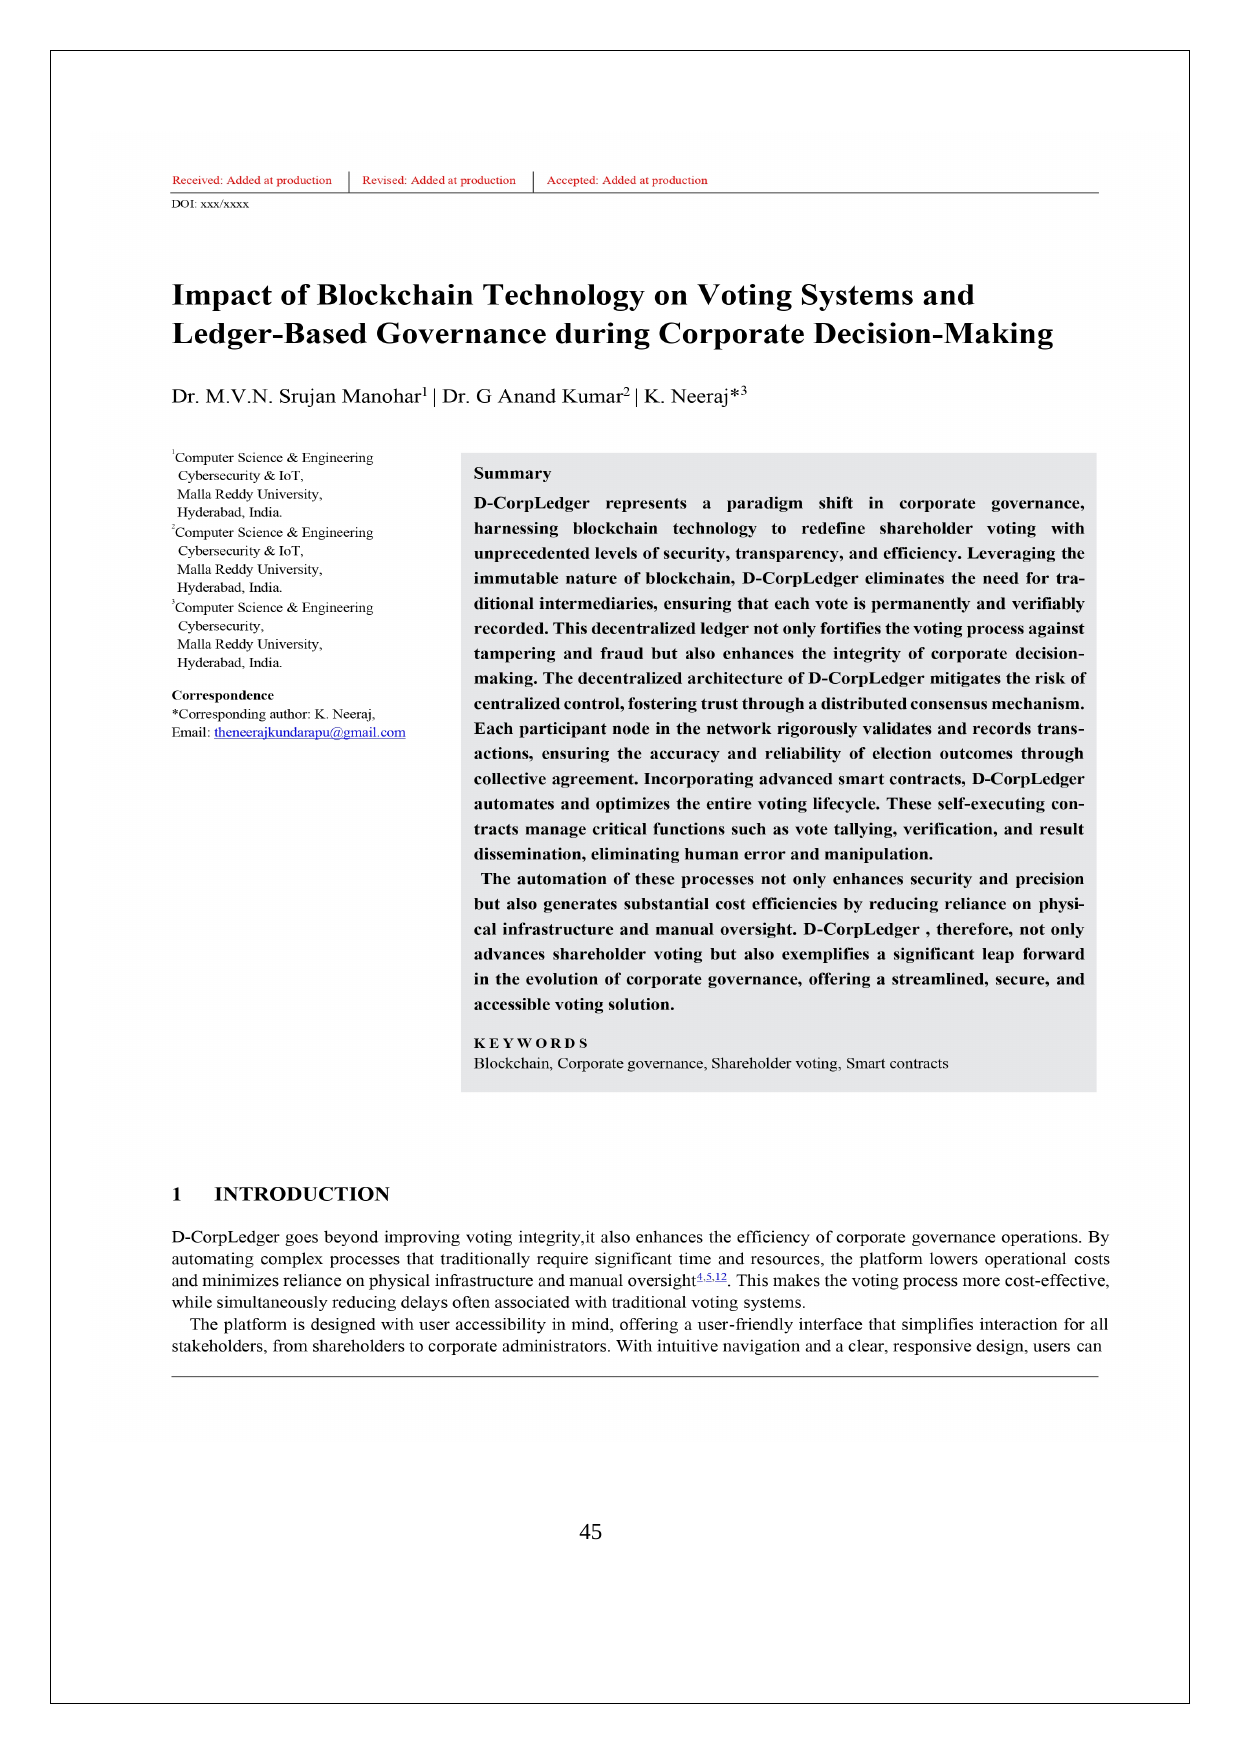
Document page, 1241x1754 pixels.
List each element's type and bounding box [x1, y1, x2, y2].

picture [89, 131, 1181, 1442]
